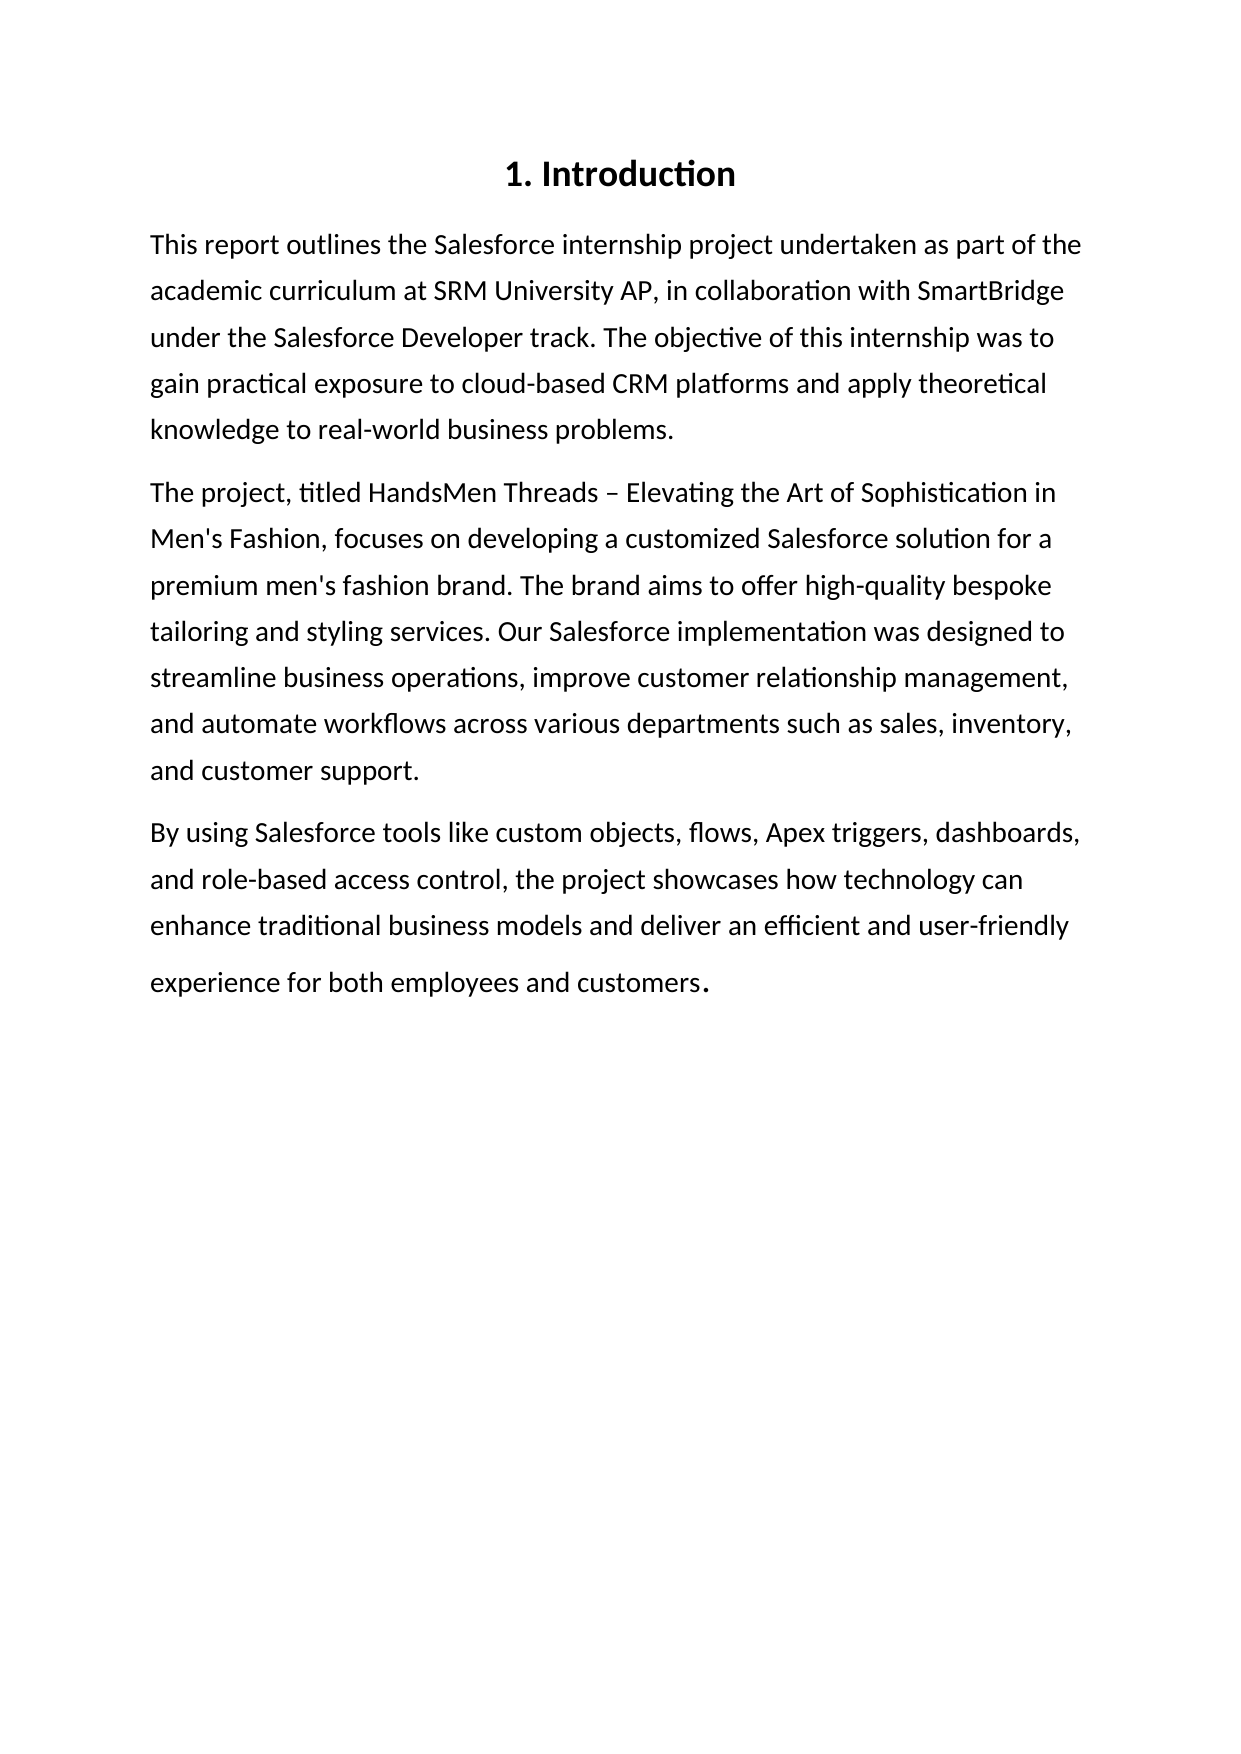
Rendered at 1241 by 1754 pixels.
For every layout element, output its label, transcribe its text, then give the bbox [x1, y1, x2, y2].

text This report outlines the Salesforce internship project undertaken as part of the academic curriculum at SRM University AP, in collaboration with SmartBridge under the Salesforce Developer track. The objective of this internship was to gain practical exposure to cloud-based CRM platforms and apply theoretical knowledge to real-world business problems. [150, 226, 1090, 447]
text The project, titled HandsMen Threads – Elevating the Art of Sophistication in Men's Fashion, focuses on developing a customized Salesforce solution for a premium men's fashion brand. The brand aims to offer high-quality bespoke tailoring and styling services. Our Salesforce implementation was designed to streamline business operations, improve customer relationship management, and automate workflows across various departments such as sales, inventory, and customer support. [150, 474, 1090, 787]
text By using Salesforce tools like custom objects, flows, Apex triggers, dashboards, and role-based access control, the project showcases how technology can enhance traditional business models and deliver an efficient and user-friendly experience for both employees and customers. [150, 814, 1090, 1002]
text 1. Introduction [150, 150, 1090, 196]
